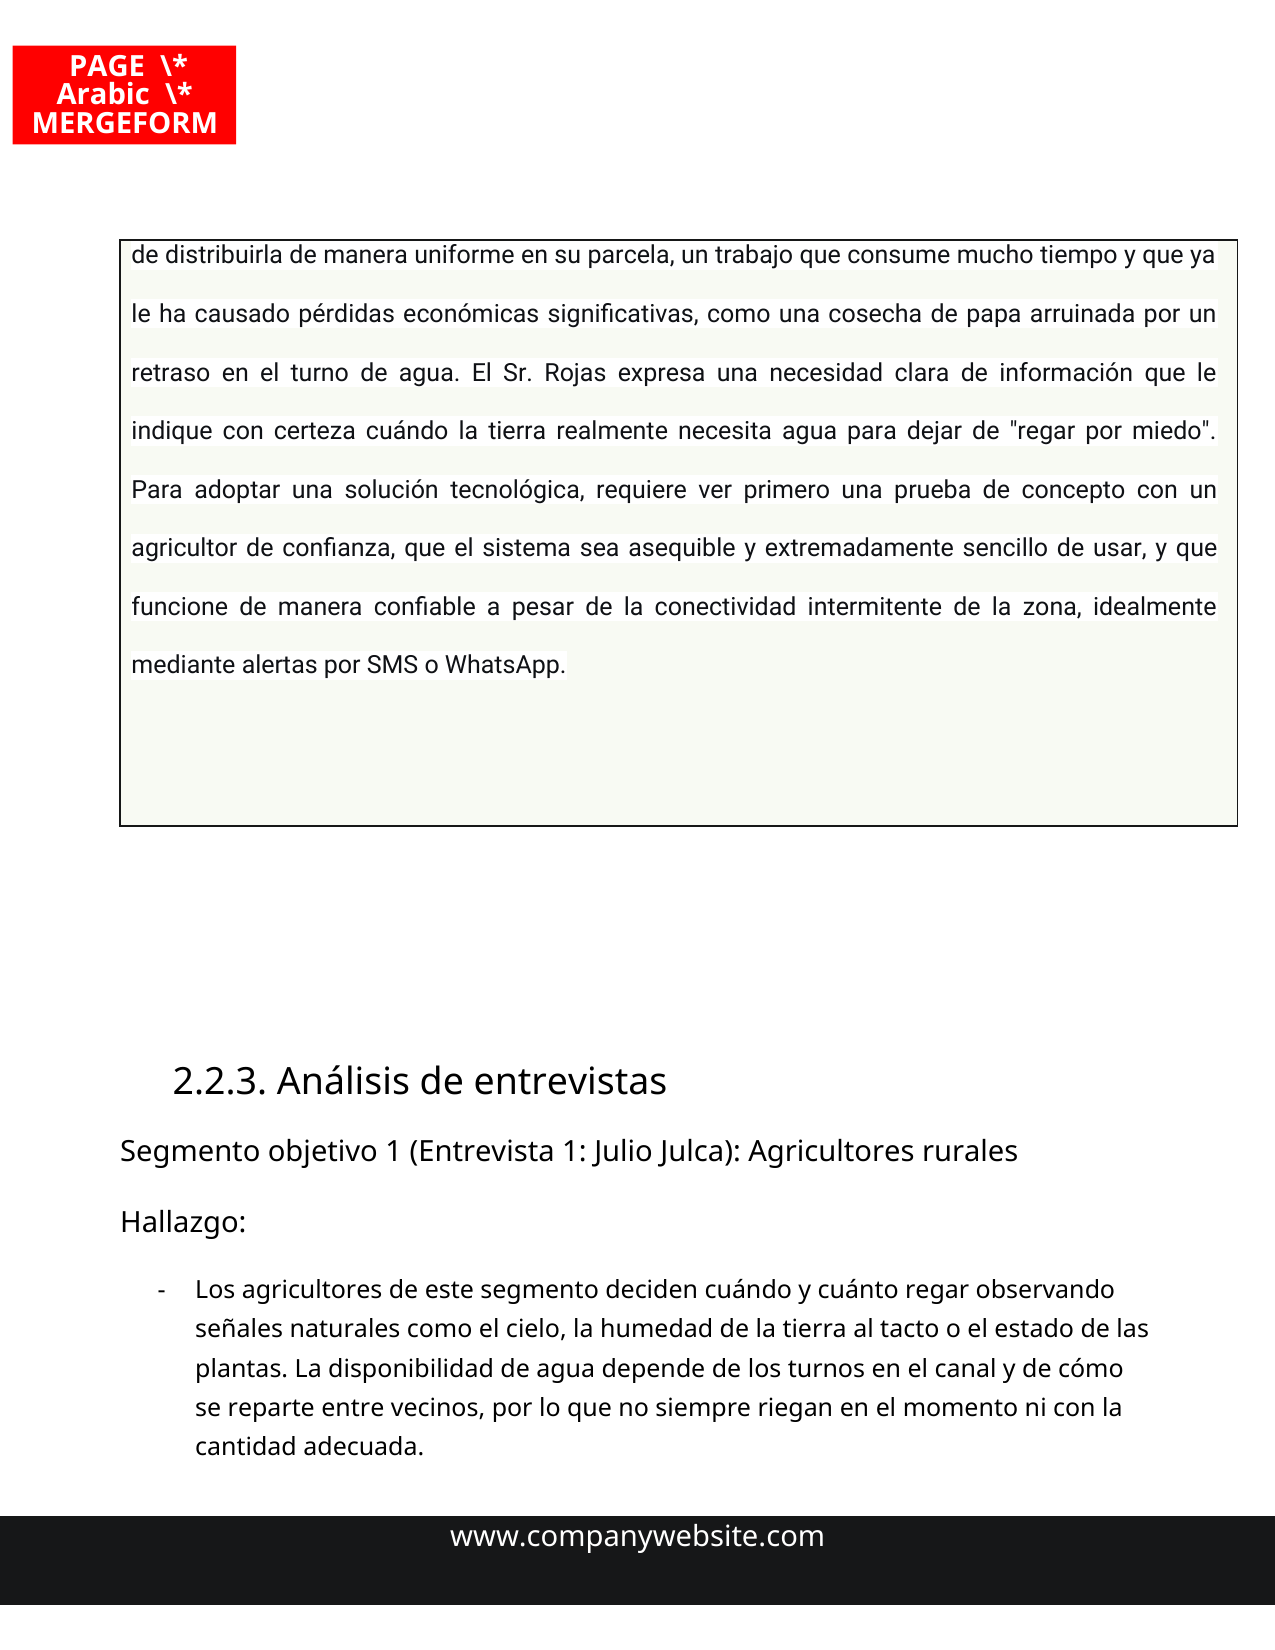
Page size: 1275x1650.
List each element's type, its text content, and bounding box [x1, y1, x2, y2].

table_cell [121, 241, 1237, 825]
subtitle 2.2.3. Análisis de entrevistas [172, 1055, 1155, 1106]
text Segmento objetivo 1 (Entrevista 1: Julio Julca): Agricultores rurales [120, 1131, 1155, 1170]
text Hallazgo: [120, 1201, 1155, 1241]
list Los agricultores de este segmento deciden cuándo y cuánto regar observando señales naturales como el cielo, la humedad de la tierra al tacto o el estado de las plantas. La disponibilidad de agua depende de los turnos en el canal y de cómo se reparte entre vecinos, por lo que no siempre riegan en el momento ni con la cantidad adecuada. [157, 1272, 1155, 1463]
